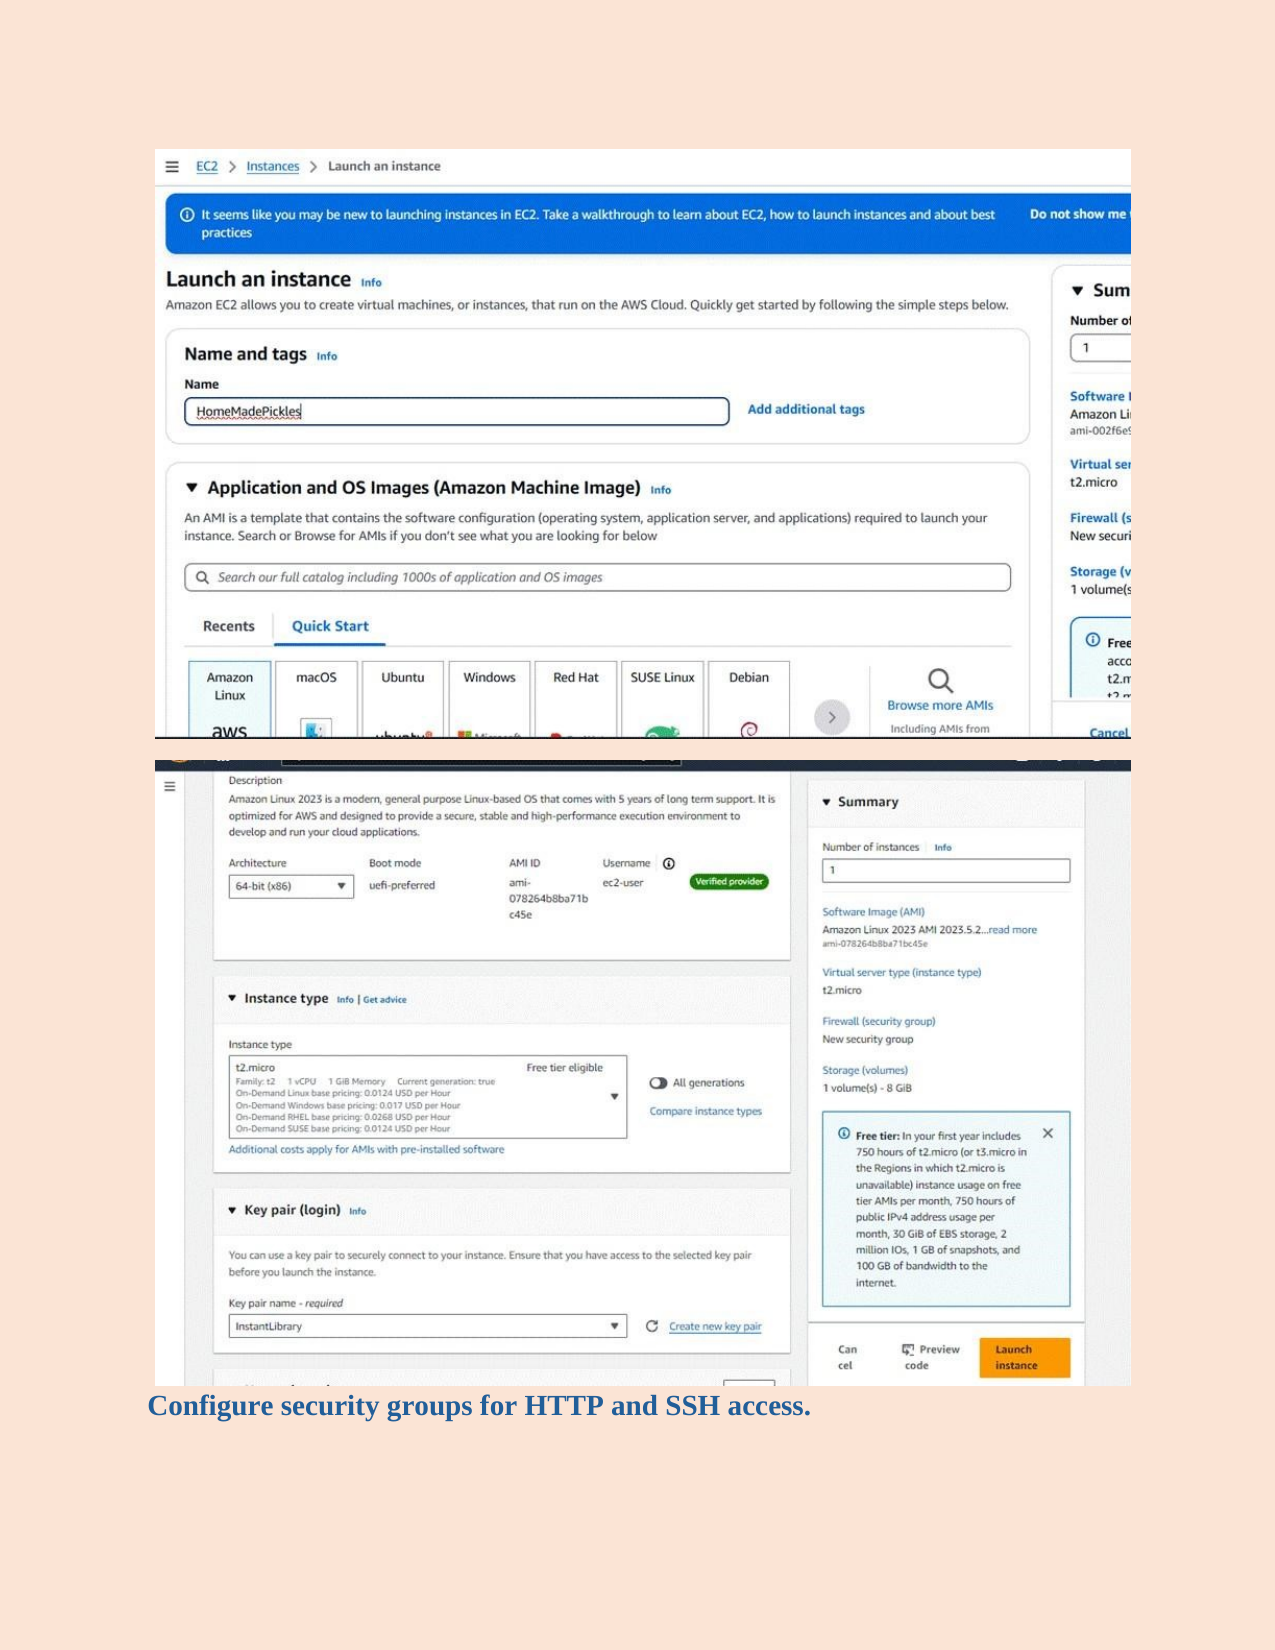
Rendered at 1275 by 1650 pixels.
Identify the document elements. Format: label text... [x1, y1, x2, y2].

picture [155, 149, 1131, 739]
picture [155, 760, 1131, 1386]
text Configure security groups for HTTP and SSH access. [147, 1388, 1217, 1421]
